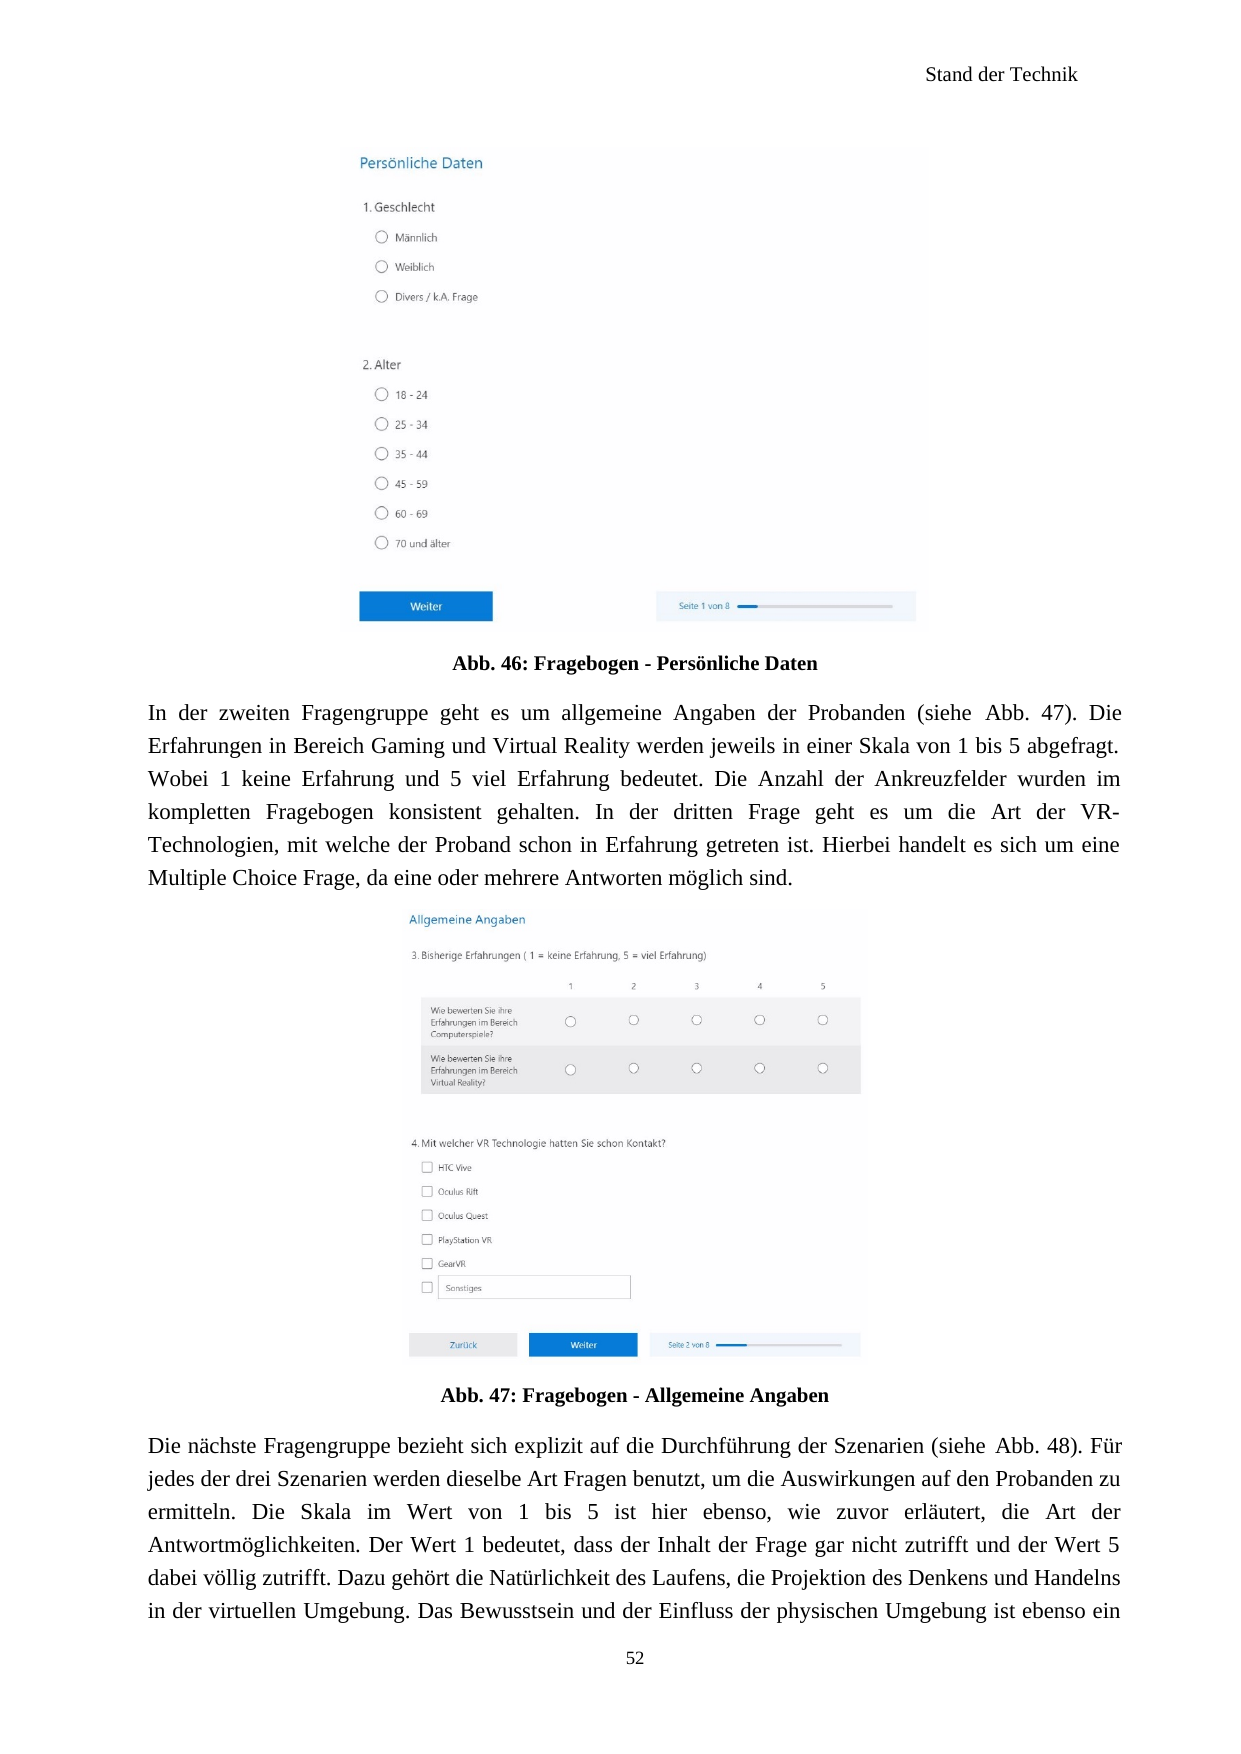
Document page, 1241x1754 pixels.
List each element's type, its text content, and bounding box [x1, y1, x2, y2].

picture [402, 909, 868, 1365]
text In der zweiten Fragengruppe geht es um allgemeine Angaben der Probanden (siehe Abb. 47). Die Erfahrungen in Bereich Gaming und Virtual Reality werden jeweils in einer Skala von 1 bis 5 abgefragt. Wobei 1 keine Erfahrung und 5 viel Erfahrung bedeutet. Die Anzahl der Ankreuzfelder wurden im kompletten Fragebogen konsistent gehalten. In der dritten Frage geht es um die Art der VR-Technologien, mit welche der Proband schon in Erfahrung getreten ist. Hierbei handelt es sich um eine Multiple Choice Frage, da eine oder mehrere Antworten möglich sind. [148, 699, 1122, 890]
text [148, 1432, 1122, 1623]
picture [340, 147, 930, 632]
